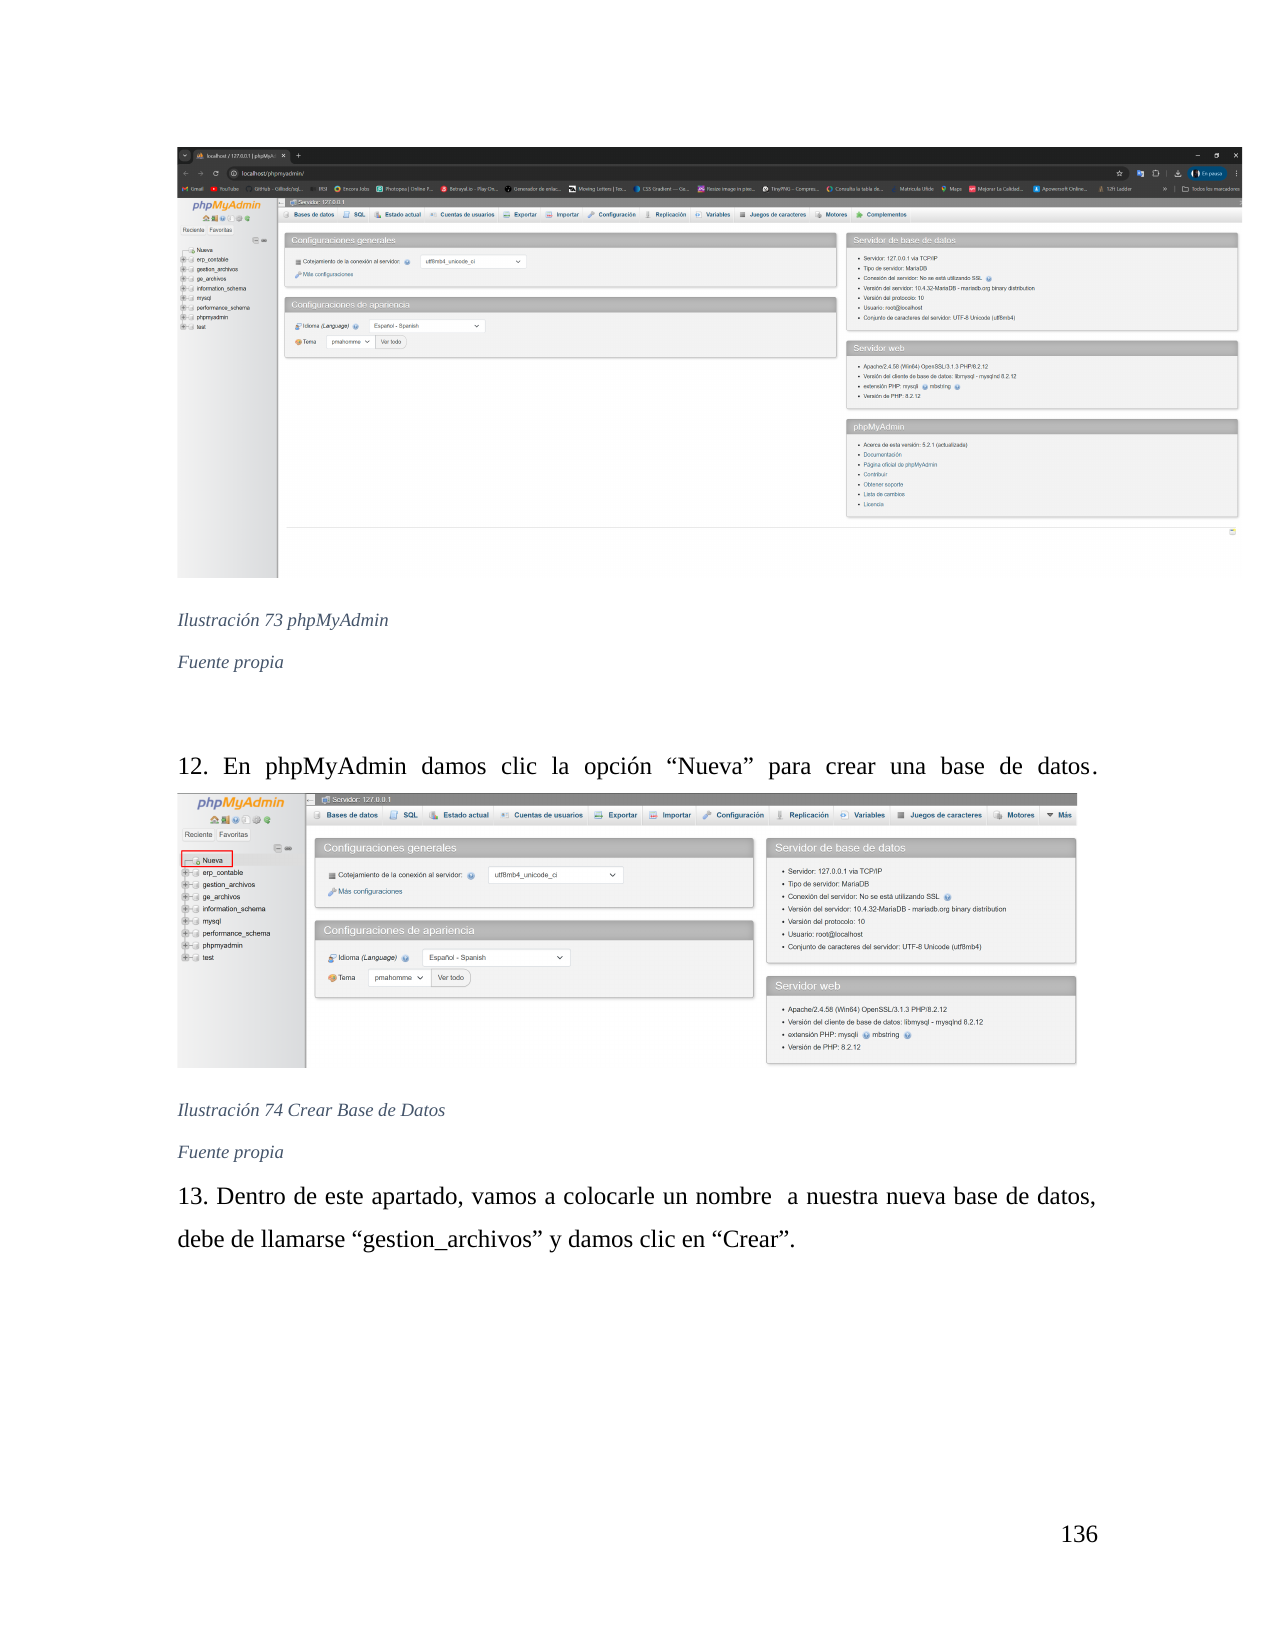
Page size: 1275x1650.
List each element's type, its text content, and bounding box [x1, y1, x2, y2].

picture [177, 147, 1243, 578]
text Fuente propia [177, 1141, 1098, 1163]
text 13. Dentro de este apartado, vamos a colocarle un nombre a nuestra nueva base de datos, debe de llamarse “gestion_archivos” y damos clic en “Crear”. [177, 1181, 1098, 1253]
picture [177, 793, 1078, 1068]
text Fuente propia [177, 651, 1098, 673]
